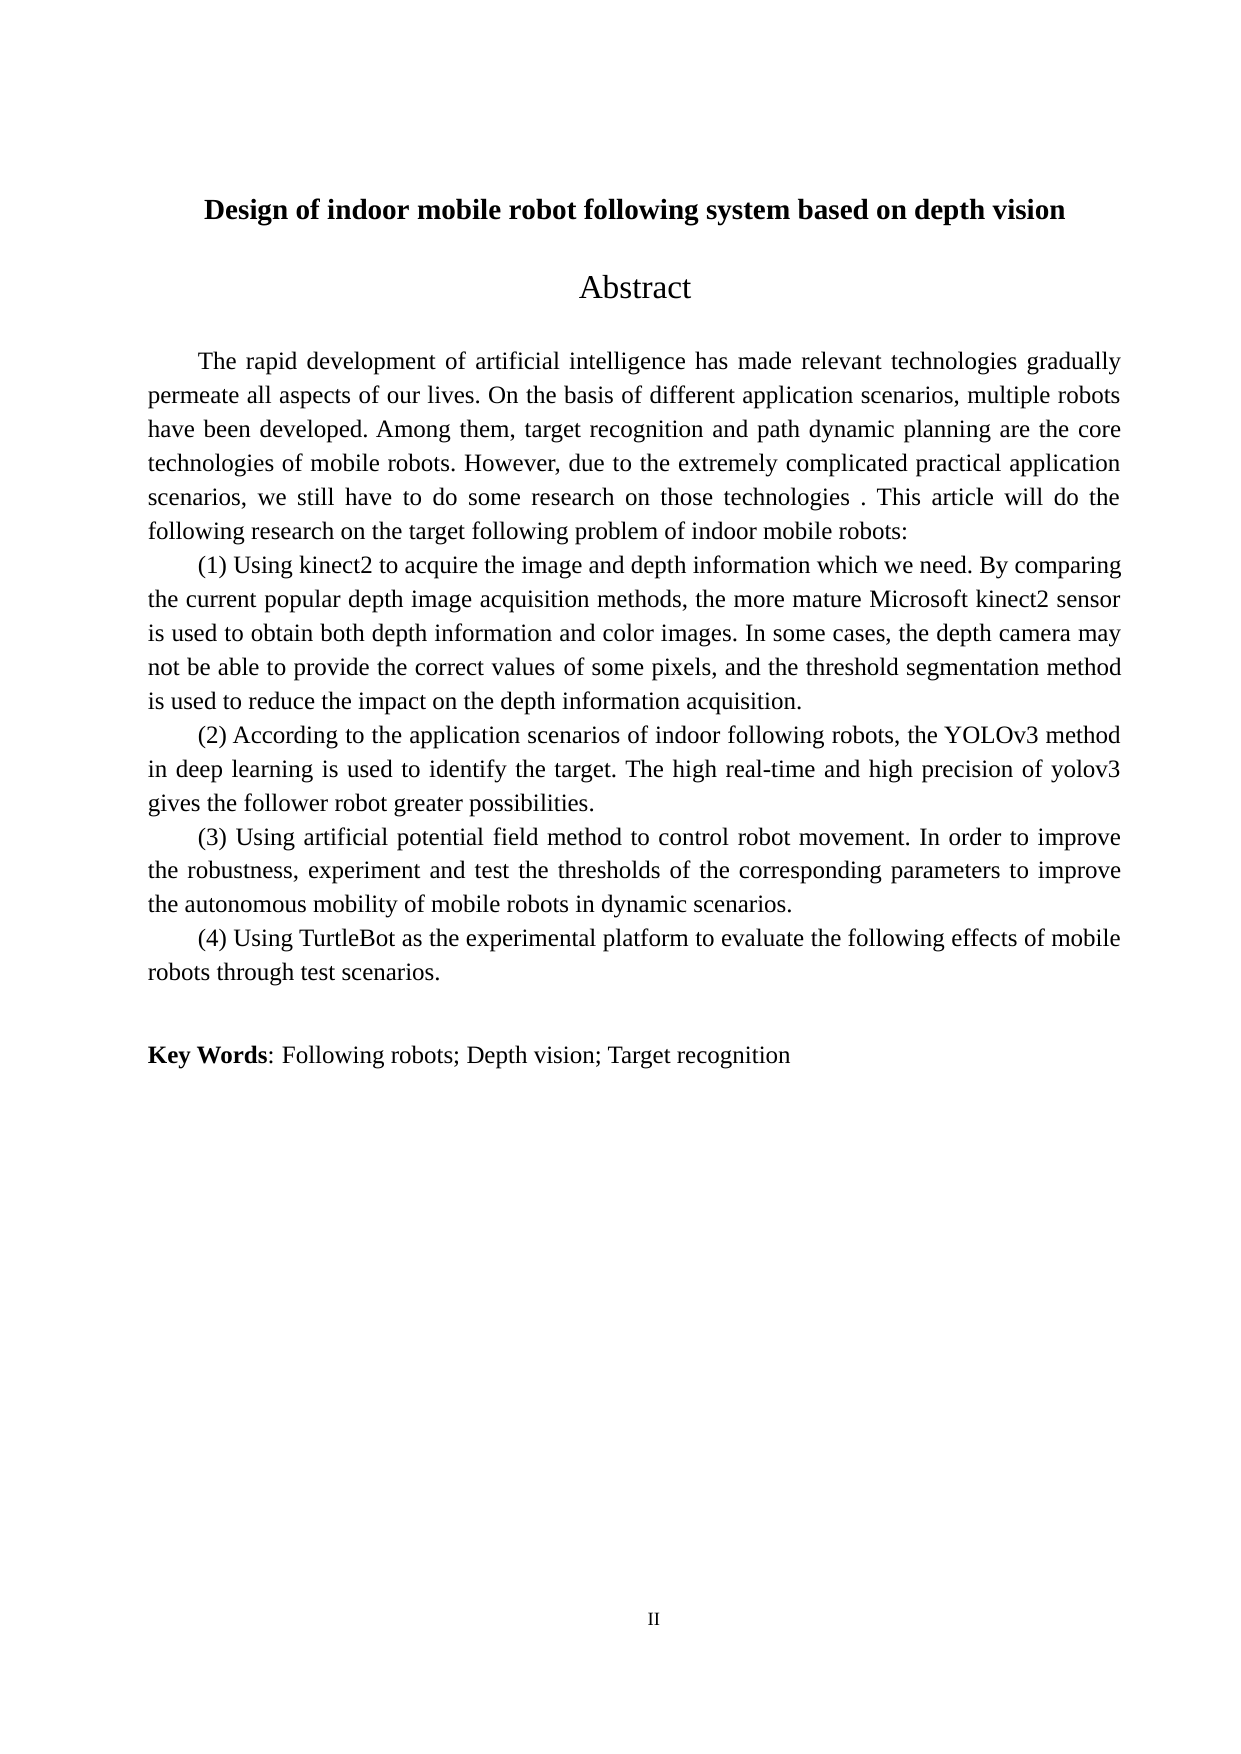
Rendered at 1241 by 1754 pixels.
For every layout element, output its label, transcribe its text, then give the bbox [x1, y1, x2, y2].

text Key Words: Following robots; Depth vision; Target recognition [148, 1037, 1122, 1071]
text (1) Using kinect2 to acquire the image and depth information which we need. By comparing the current popular depth image acquisition methods, the more mature Microsoft kinect2 sensor is used to obtain both depth information and color images. In some cases, the depth camera may not be able to provide the correct values ​​of some pixels, and the threshold segmentation method is used to reduce the impact on the depth information acquisition. [148, 547, 1122, 717]
text Abstract [148, 253, 1122, 321]
text (3) Using artificial potential field method to control robot movement. In order to improve the robustness, experiment and test the thresholds of the corresponding parameters to improve the autonomous mobility of mobile robots in dynamic scenarios. [148, 819, 1122, 921]
text Design of indoor mobile robot following system based on depth vision [148, 192, 1122, 226]
text (2) According to the application scenarios of indoor following robots, the YOLOv3 method in deep learning is used to identify the target. The high real-time and high precision of yolov3 gives the follower robot greater possibilities. [148, 717, 1122, 819]
text (4) Using TurtleBot as the experimental platform to evaluate the following effects of mobile robots through test scenarios. [148, 921, 1122, 989]
text The rapid development of artificial intelligence has made relevant technologies gradually permeate all aspects of our lives. On the basis of different application scenarios, multiple robots have been developed. Among them, target recognition and path dynamic planning are the core technologies of mobile robots. However, due to the extremely complicated practical application scenarios, we still have to do some research on those technologies . This article will do the following research on the target following problem of indoor mobile robots: [148, 343, 1122, 547]
